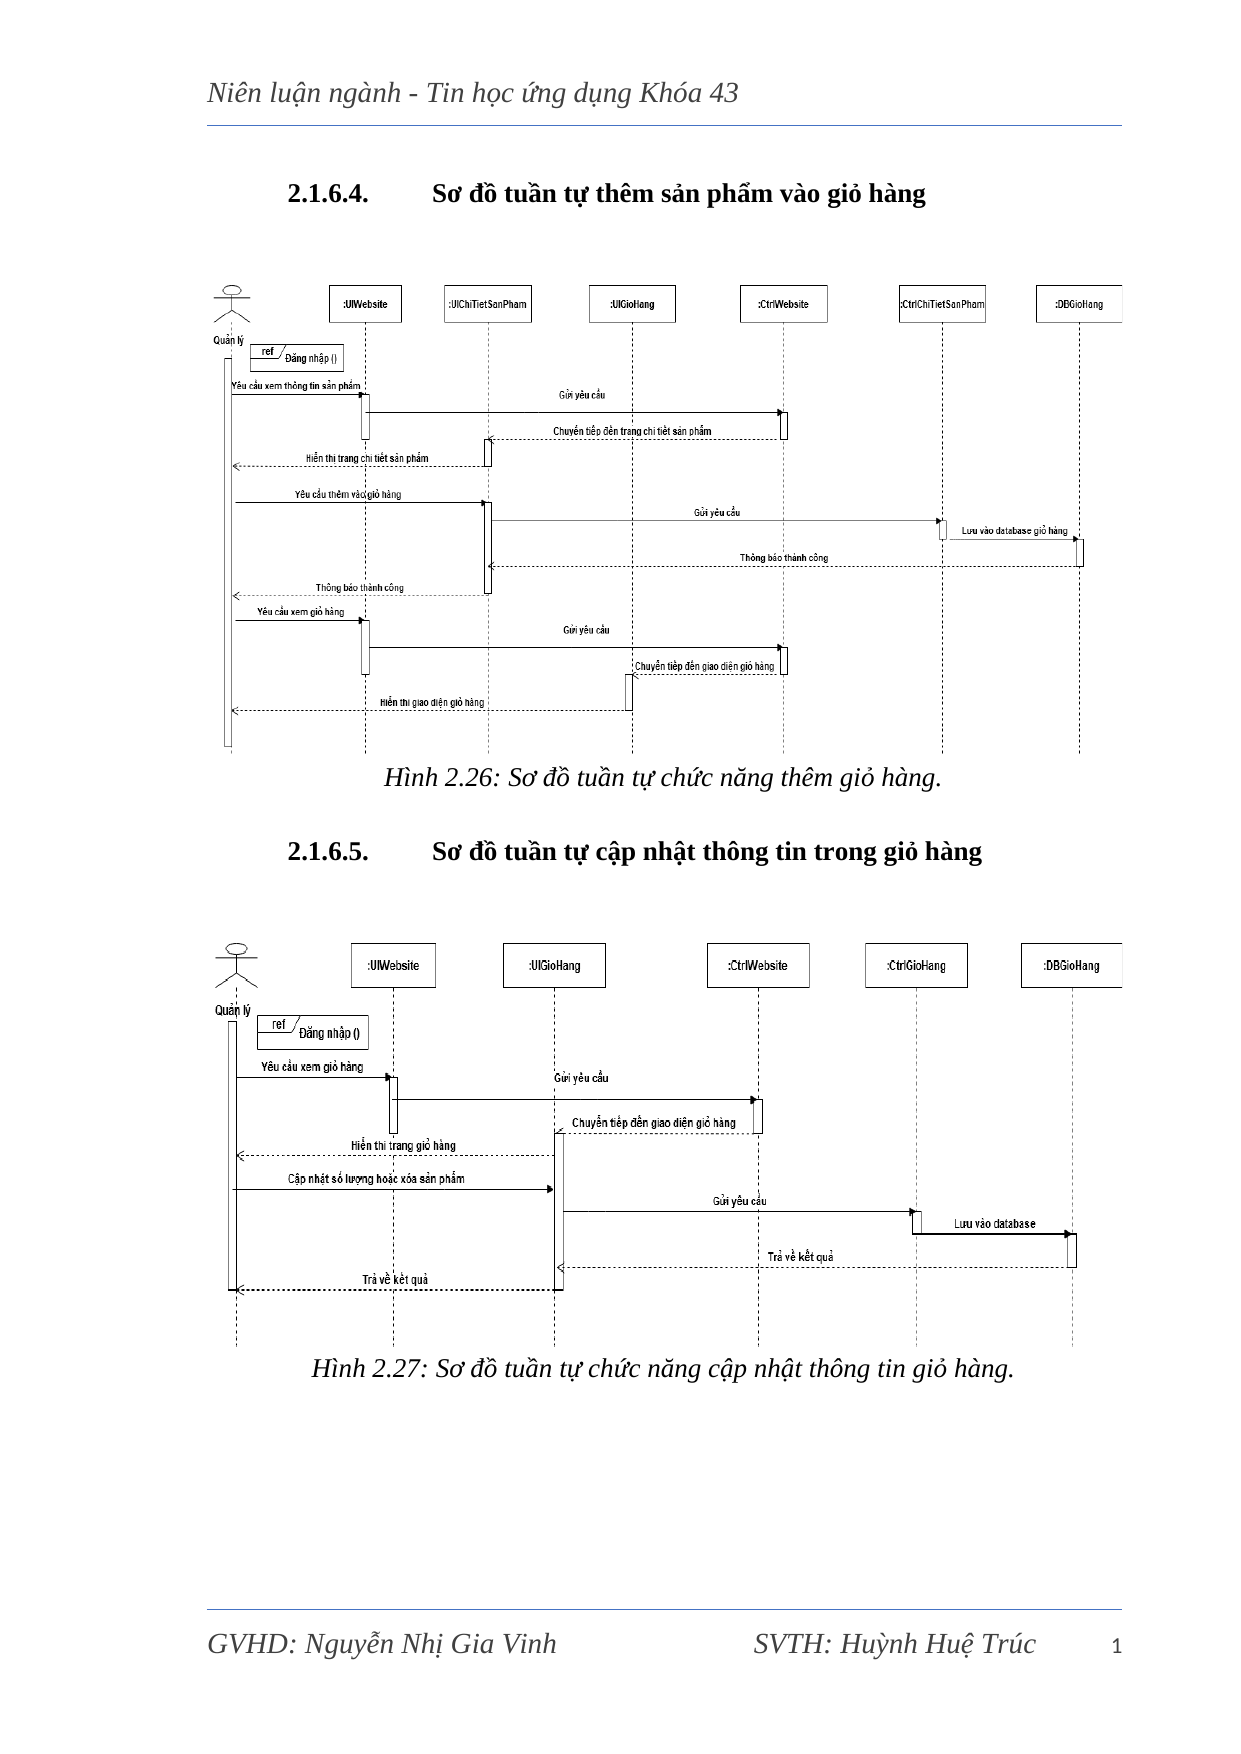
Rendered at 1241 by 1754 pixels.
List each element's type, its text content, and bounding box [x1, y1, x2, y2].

picture [206, 285, 1123, 756]
title Sơ đồ tuần tự thêm sản phẩm vào giỏ hàng [287, 177, 1122, 208]
text Hình 2.26: Sơ đồ tuần tự chức năng thêm giỏ hàng. [207, 761, 1122, 792]
title Sơ đồ tuần tự cập nhật thông tin trong giỏ hàng [287, 835, 1122, 866]
text Hình 2.27: Sơ đồ tuần tự chức năng cập nhật thông tin giỏ hàng. [207, 1352, 1122, 1383]
picture [206, 943, 1123, 1347]
